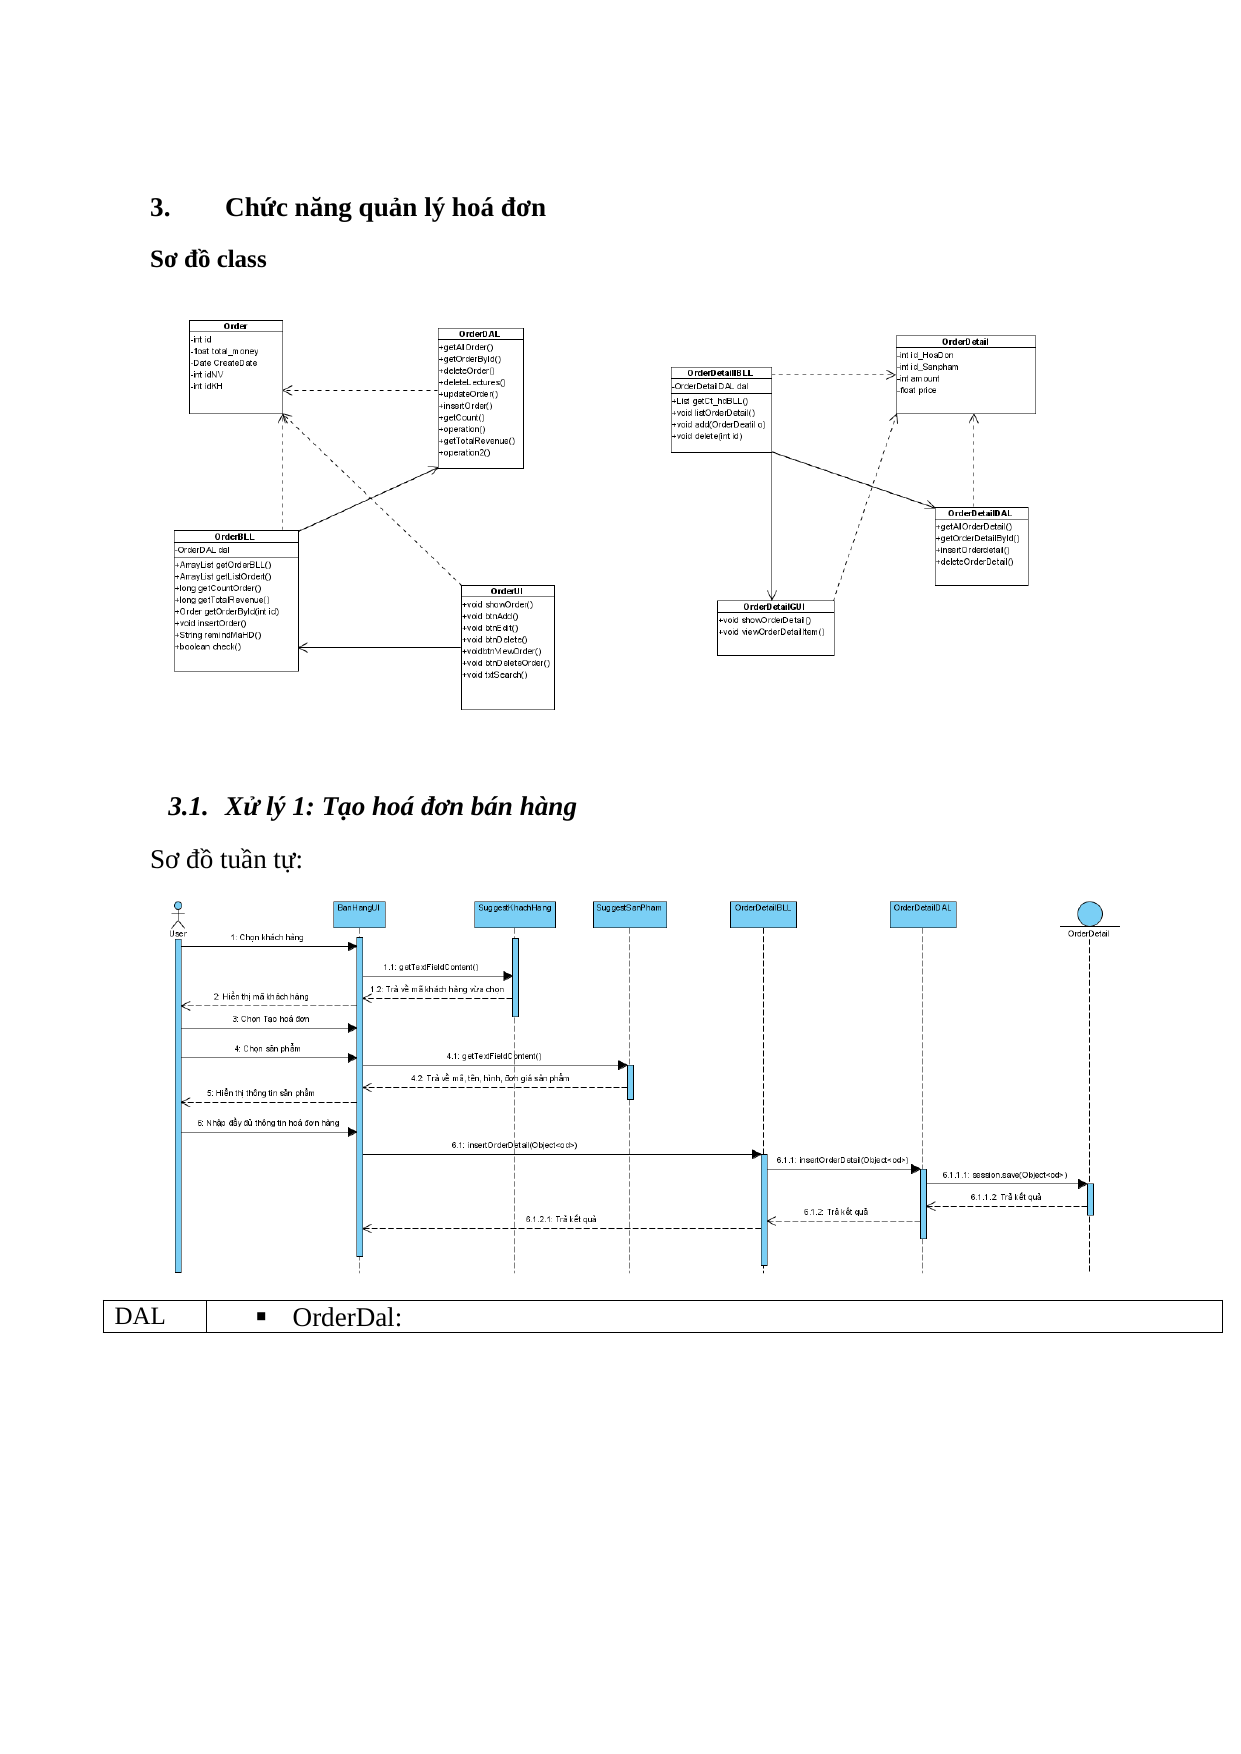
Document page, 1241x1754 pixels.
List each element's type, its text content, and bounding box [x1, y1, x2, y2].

text Xử lý 1: Tạo hoá đơn bán hàng [168, 791, 1090, 822]
text Chức năng quản lý hoá đơn [150, 191, 1090, 222]
picture [150, 896, 1125, 1279]
picture [150, 293, 1147, 770]
text Sơ đồ tuần tự: [150, 843, 1090, 874]
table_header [207, 1301, 1222, 1332]
text Sơ đồ class [150, 244, 1090, 273]
table_header DAL [104, 1301, 206, 1332]
